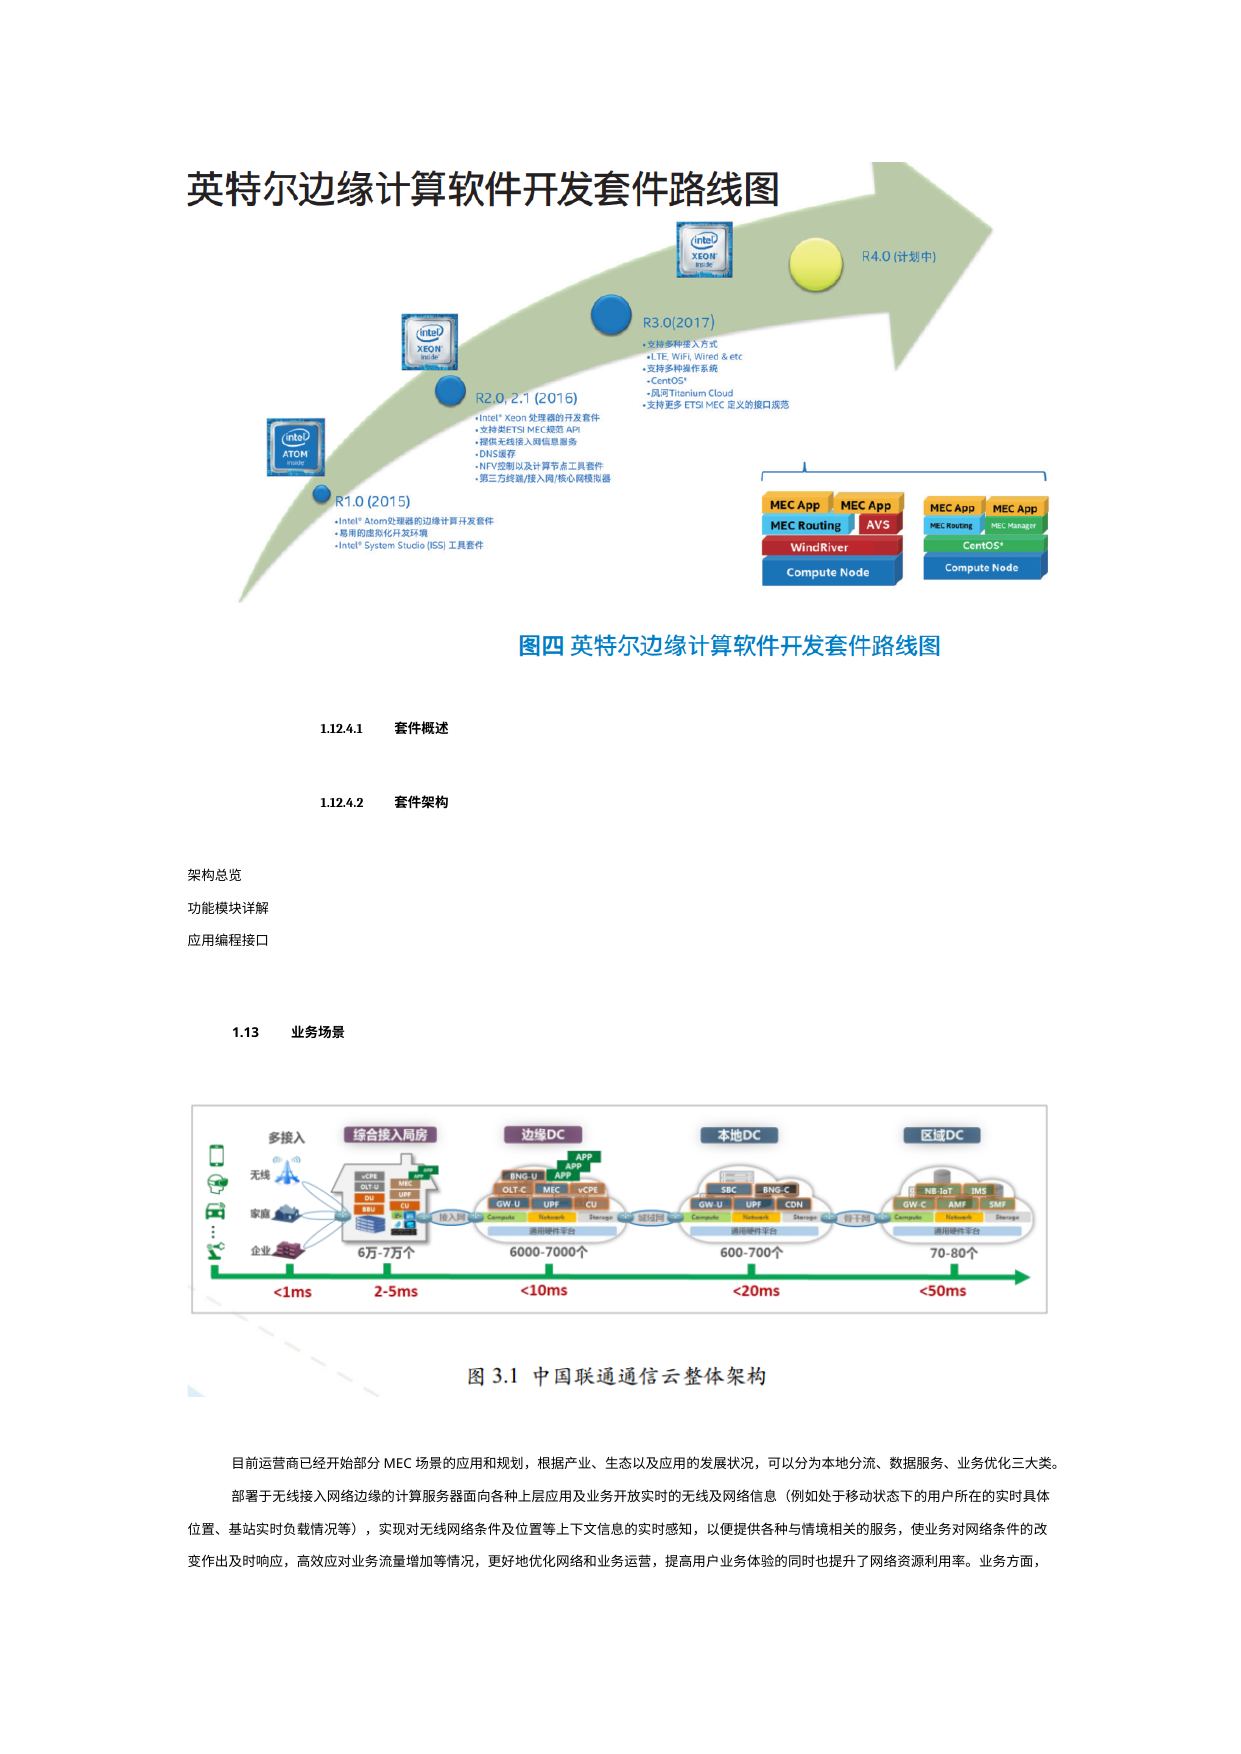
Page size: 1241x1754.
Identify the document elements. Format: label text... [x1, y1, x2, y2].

text 目前运营商已经开始部分 MEC 场景的应用和规划，根据产业、生态以及应用的发展状况，可以分为本地分流、数据服务、业务优化三大类。 [187, 1447, 1053, 1479]
text 架构总览 [187, 858, 1053, 891]
picture [187, 162, 1053, 671]
text 功能模块详解 [187, 891, 1053, 923]
subtitle 套件架构 [320, 785, 1053, 817]
text 应用编程接口 [187, 923, 1053, 956]
subtitle 业务场景 [232, 1016, 1053, 1048]
picture [187, 1089, 1053, 1397]
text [187, 1479, 1053, 1577]
subtitle 套件概述 [320, 711, 1053, 744]
